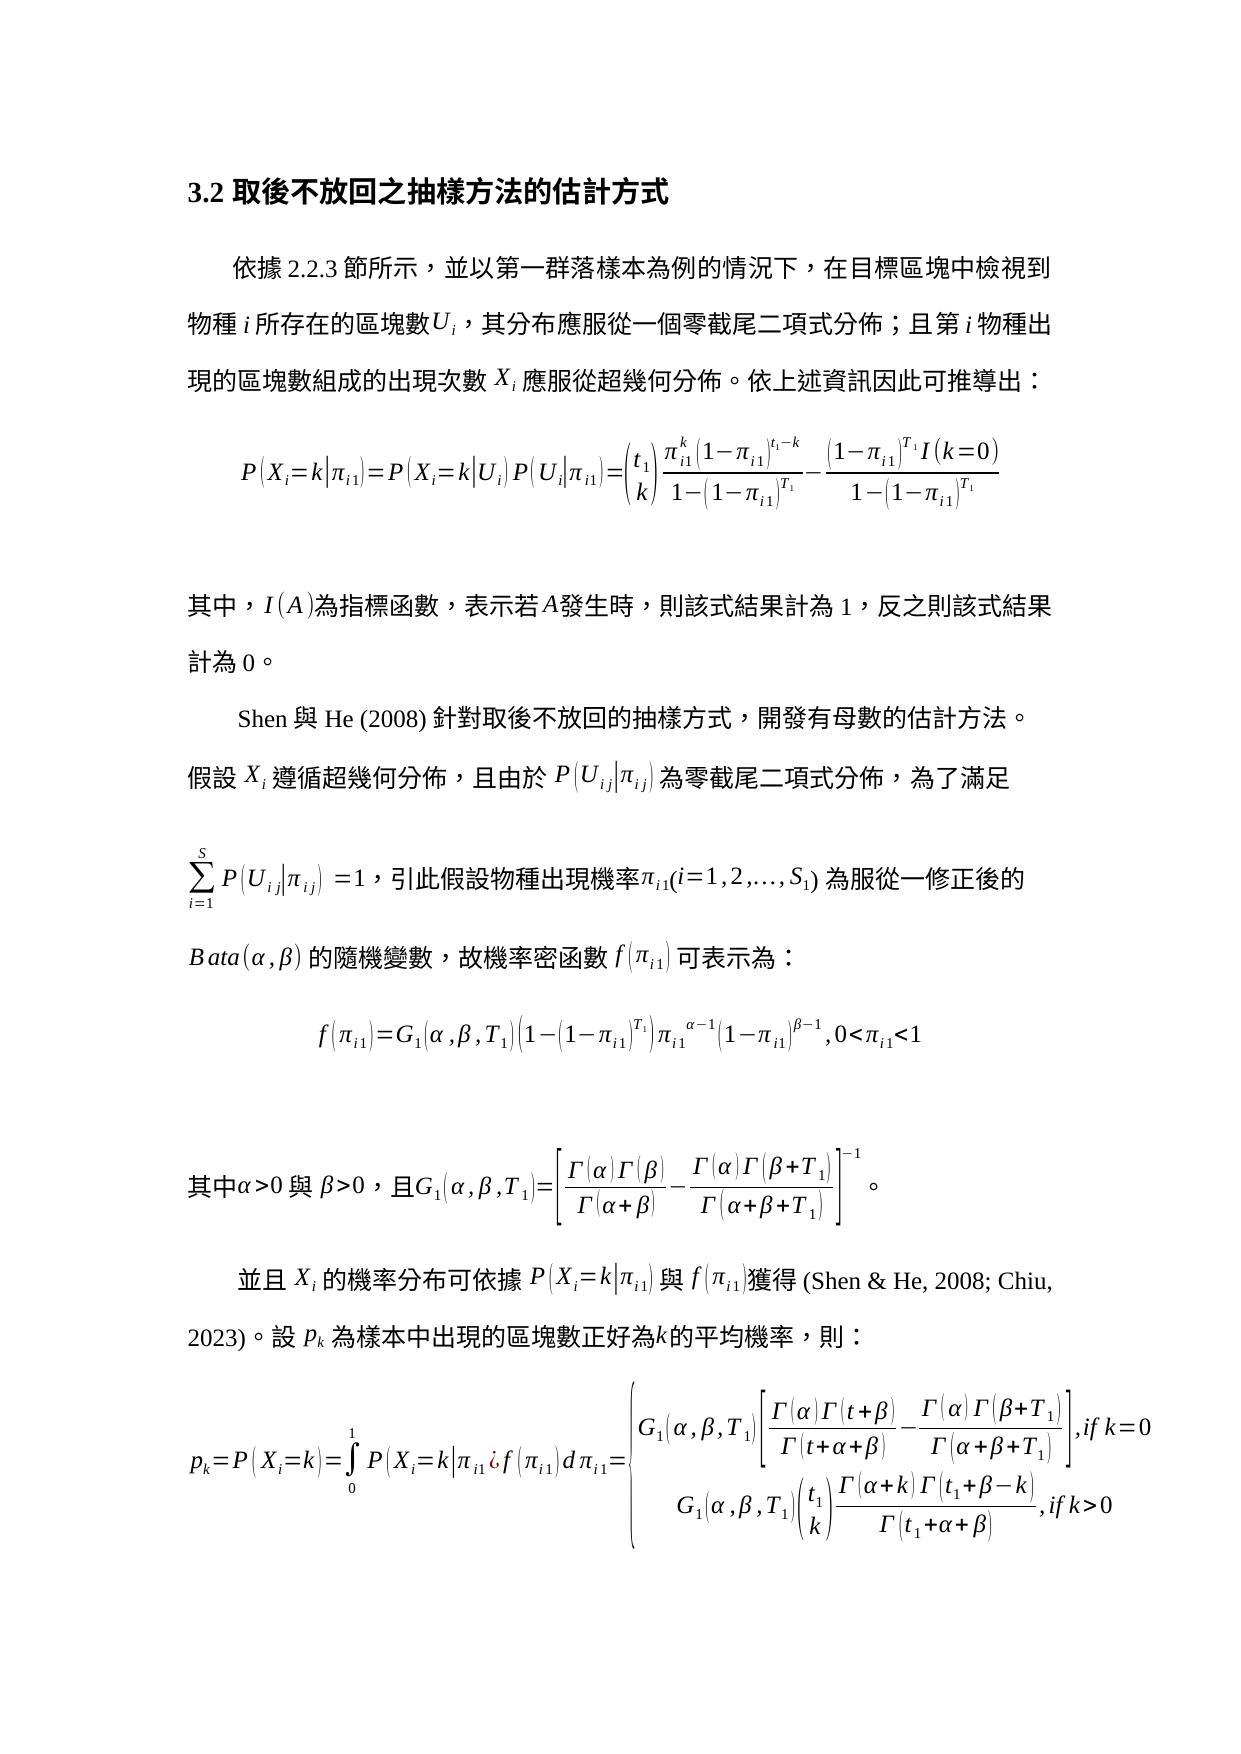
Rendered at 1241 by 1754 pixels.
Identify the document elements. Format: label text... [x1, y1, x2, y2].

text 其中 與 ，且。 [187, 1129, 1053, 1242]
text 其中，為指標函數，表示若發生時，則該式結果計為1，反之則該式結果計為0。 [187, 586, 1053, 680]
text 並且 的機率分布可依據 與 獲得 (Shen & He, 2008; Chiu, 2023)。設 為樣本中出現的區塊數正好為的平均機率，則： [187, 1260, 1053, 1354]
text Shen 與 He (2008) 針對取後不放回的抽樣方式，開發有母數的估計方法。假設 遵循超幾何分佈，且由於 為零截尾二項式分佈，為了滿足 ，引此假設物種出現機率() 為服從一修正後的 的隨機變數，故機率密函數 可表示為： [187, 698, 1053, 975]
subtitle 取後不放回之抽樣方法的估計方式 [187, 152, 1053, 227]
text 依據2.2.3節所示，並以第一群落樣本為例的情況下，在目標區塊中檢視到物種i所存在的區塊數，其分布應服從一個零截尾二項式分佈；且第i物種出現的區塊數組成的出現次數 應服從超幾何分佈。依上述資訊因此可推導出： [187, 248, 1053, 398]
